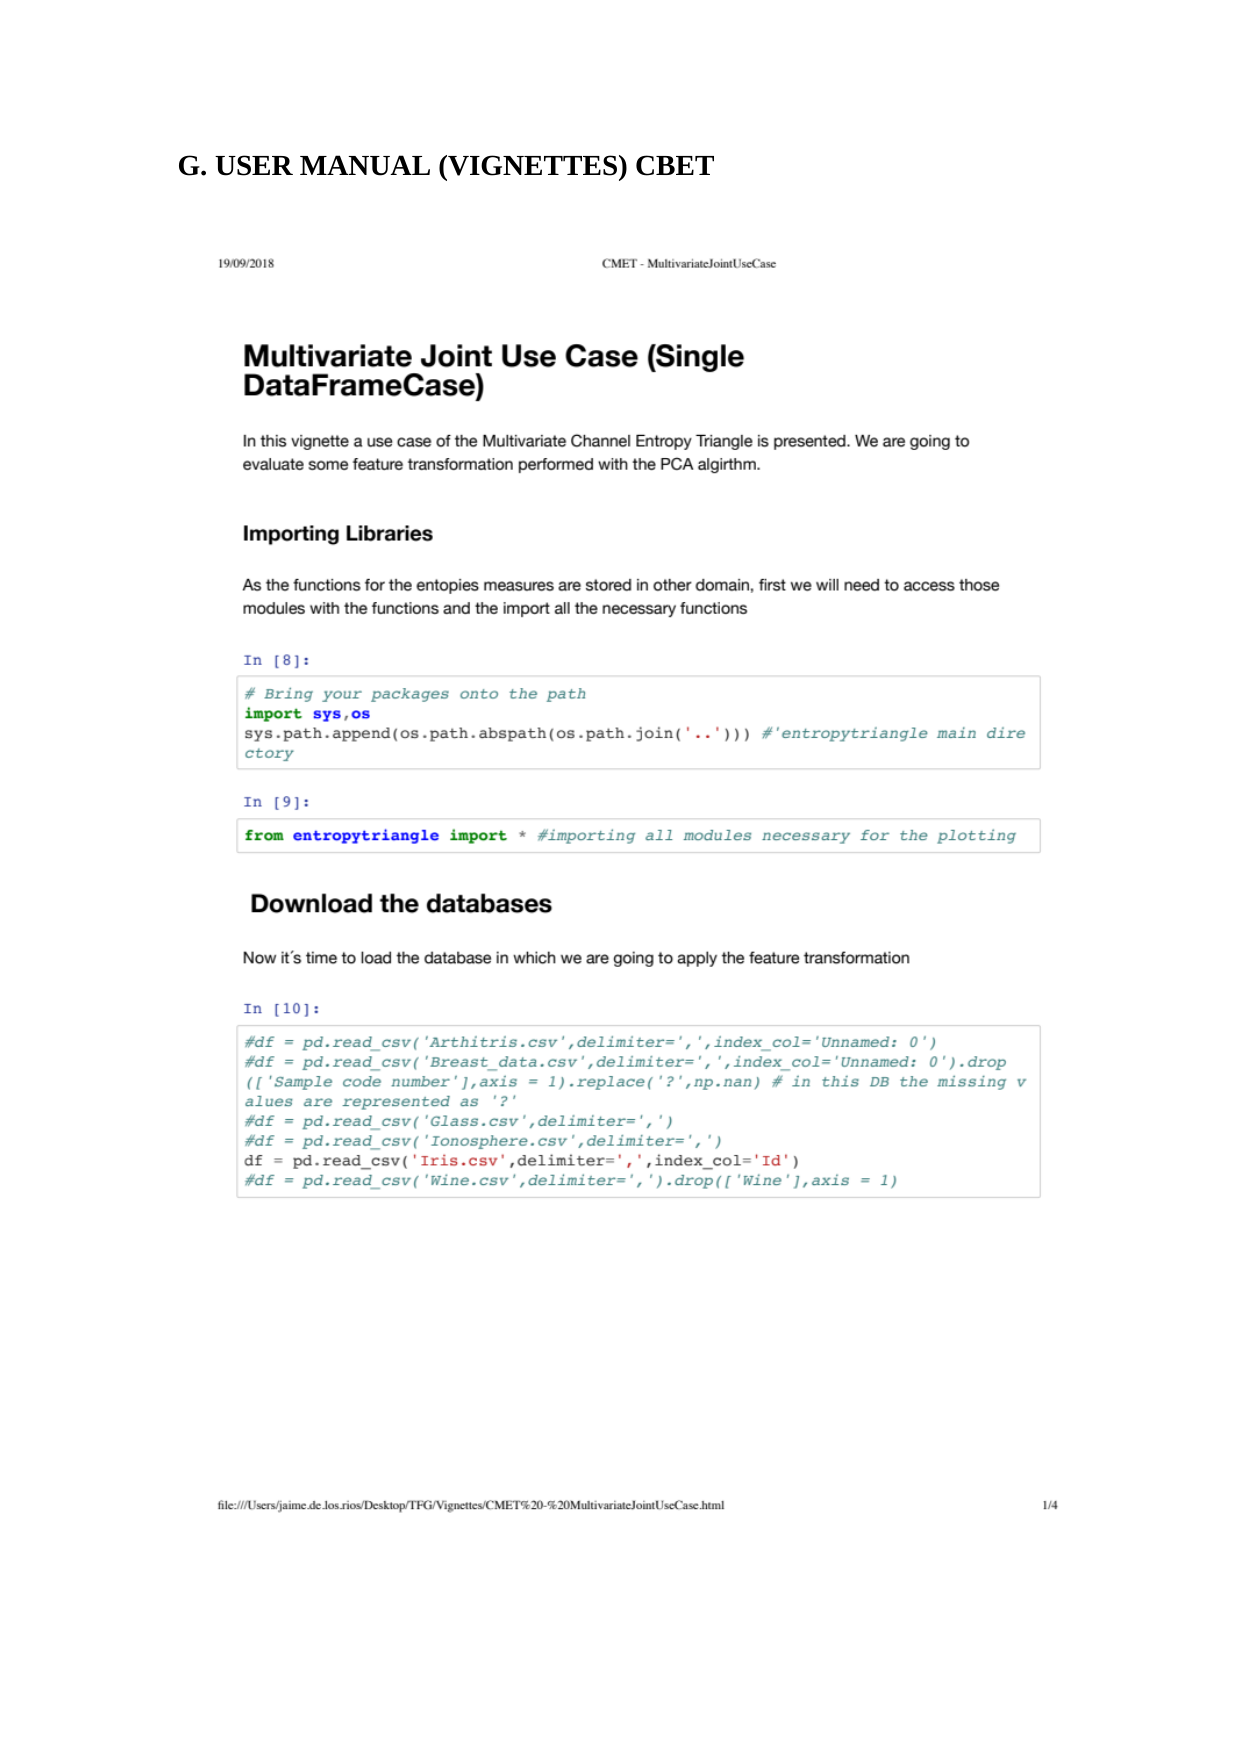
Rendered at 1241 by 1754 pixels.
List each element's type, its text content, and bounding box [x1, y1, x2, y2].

subtitle USER MANUAL (VIGNETTES) CBET [177, 148, 1063, 181]
